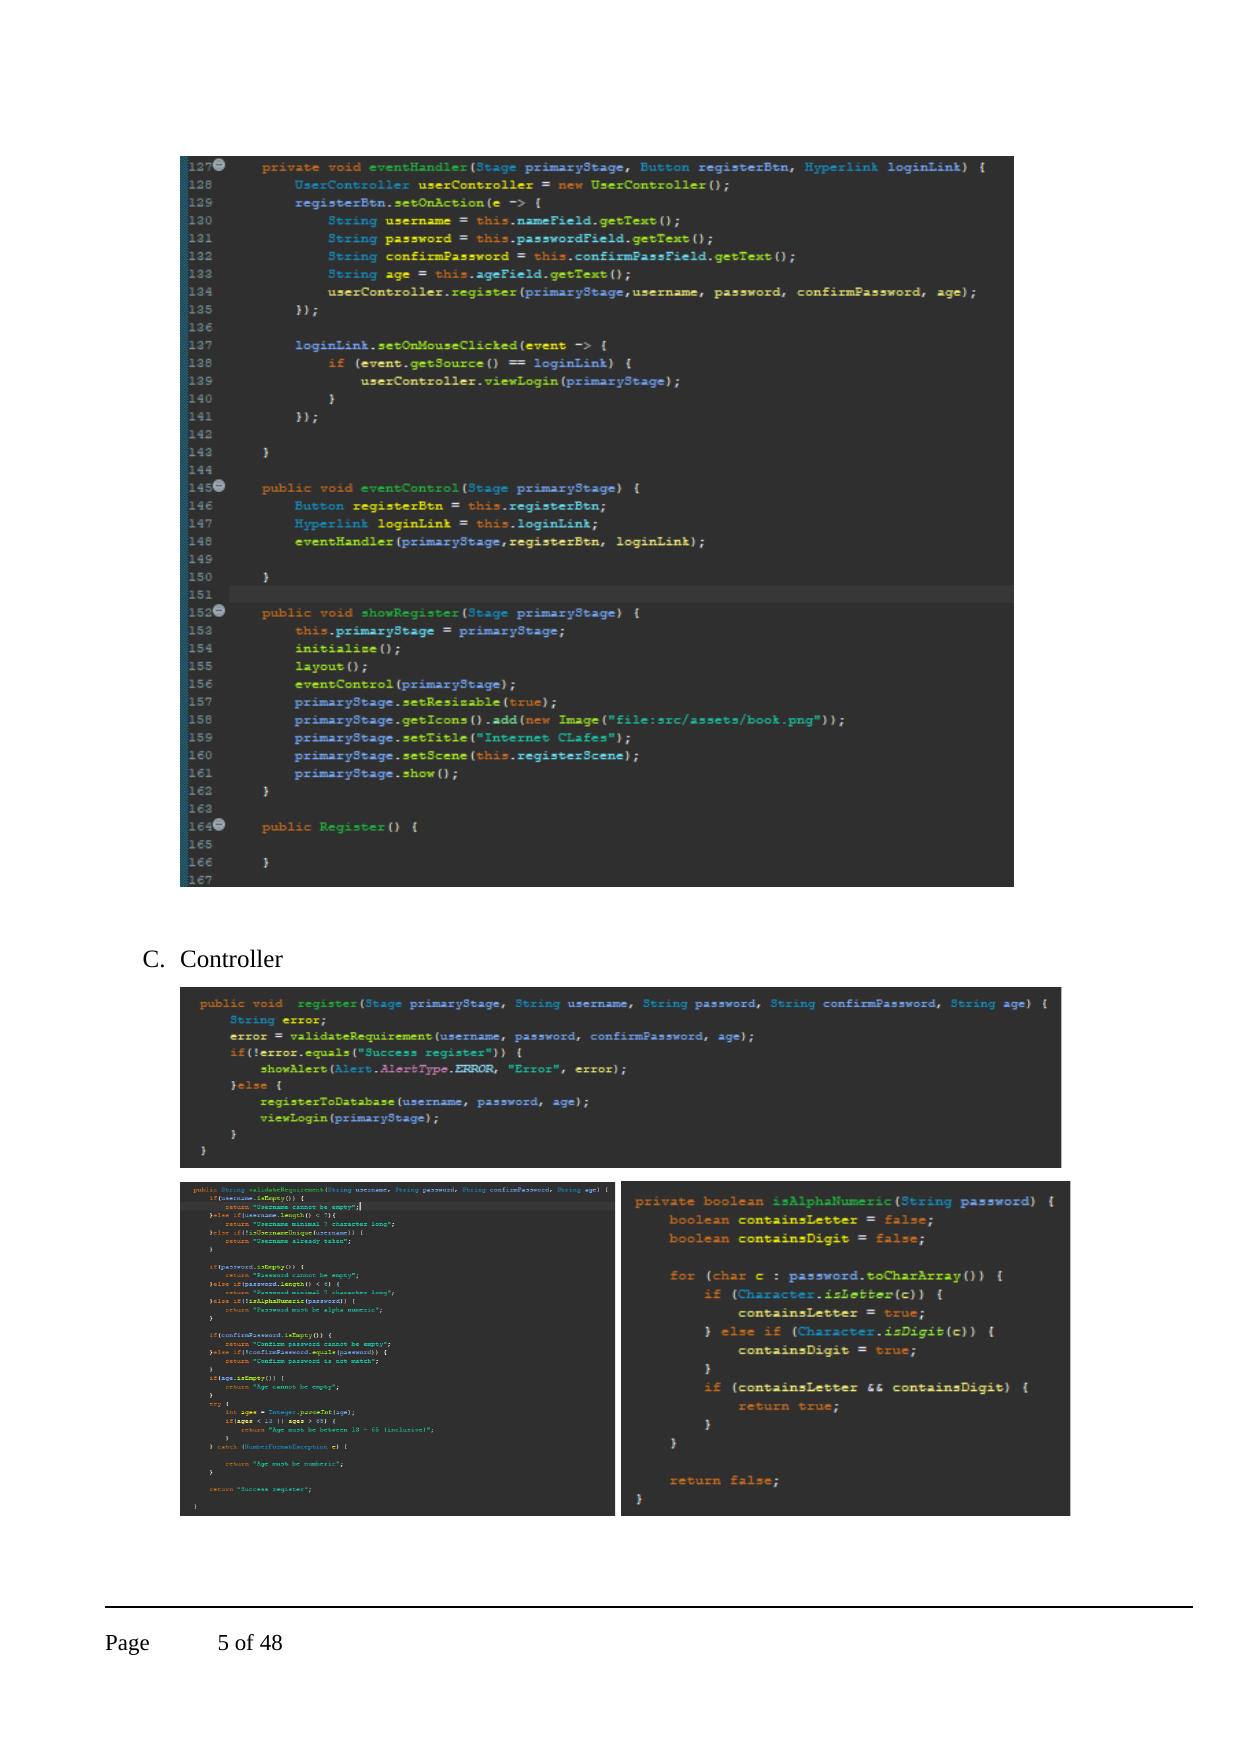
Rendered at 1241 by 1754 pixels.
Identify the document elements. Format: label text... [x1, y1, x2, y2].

list Controller [142, 944, 1135, 973]
picture [180, 1182, 616, 1516]
picture [180, 156, 1014, 887]
picture [180, 987, 1062, 1168]
picture [621, 1181, 1071, 1516]
